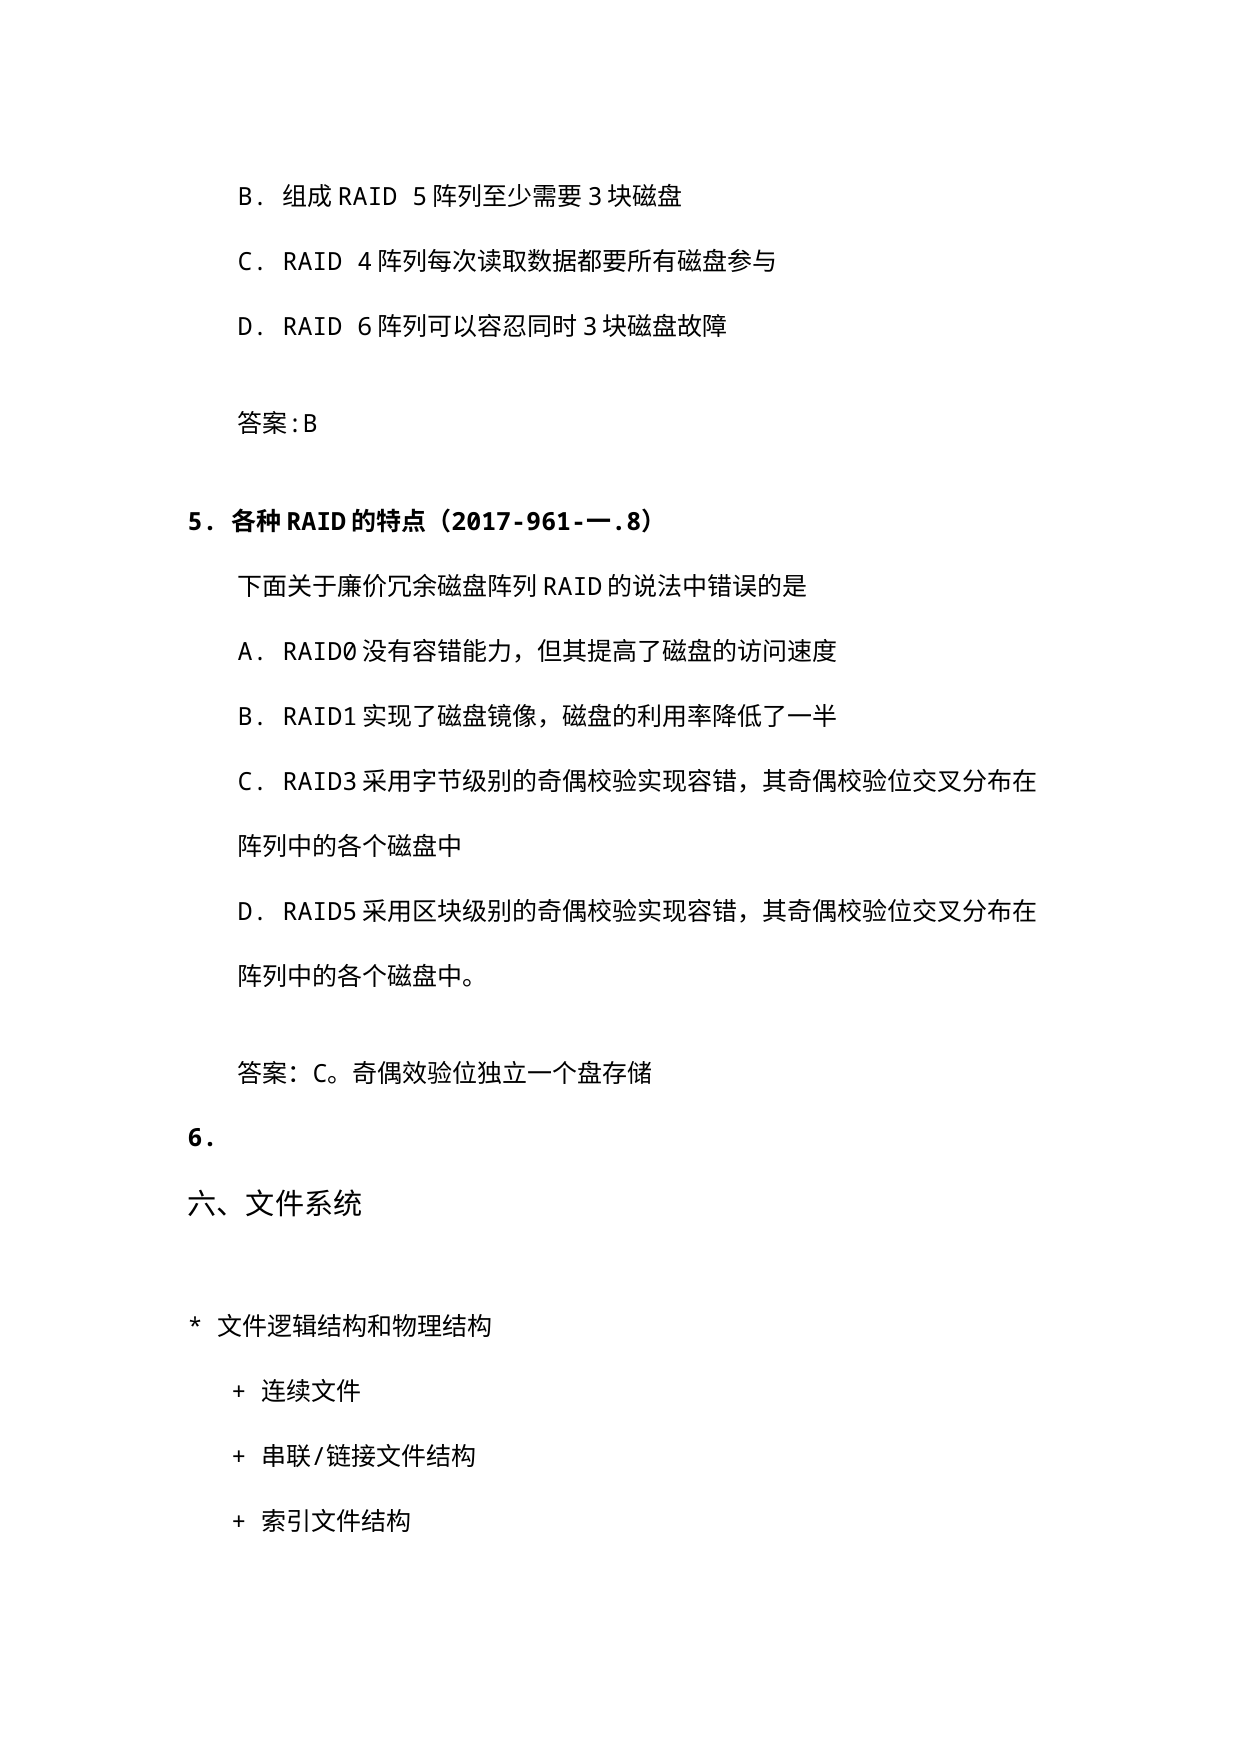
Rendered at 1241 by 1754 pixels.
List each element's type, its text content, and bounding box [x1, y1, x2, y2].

text B. 组成RAID 5阵列至少需要3块磁盘 [237, 162, 1053, 227]
text 下面关于廉价冗余磁盘阵列RAID的说法中错误的是 [237, 552, 1053, 617]
text * 文件逻辑结构和物理结构 [187, 1292, 1053, 1357]
text + 索引文件结构 [187, 1487, 1053, 1552]
text + 串联/链接文件结构 [187, 1422, 1053, 1487]
text + 连续文件 [187, 1357, 1053, 1422]
text A. RAID0没有容错能力，但其提高了磁盘的访问速度 [237, 617, 1053, 682]
text B. RAID1实现了磁盘镜像，磁盘的利用率降低了一半 [237, 682, 1053, 747]
subtitle 六、文件系统 [187, 1169, 1053, 1234]
text C. RAID3采用字节级别的奇偶校验实现容错，其奇偶校验位交叉分布在阵列中的各个磁盘中 [237, 747, 1053, 877]
text 答案:B [237, 389, 1053, 454]
text D. RAID5采用区块级别的奇偶校验实现容错，其奇偶校验位交叉分布在阵列中的各个磁盘中。 [237, 877, 1053, 1007]
list 各种RAID的特点（2017-961-一.8） [187, 487, 1053, 552]
text C. RAID 4阵列每次读取数据都要所有磁盘参与 [237, 227, 1053, 292]
text 答案：C。奇偶效验位独立一个盘存储 [237, 1039, 1053, 1104]
text D. RAID 6阵列可以容忍同时3块磁盘故障 [237, 292, 1053, 357]
